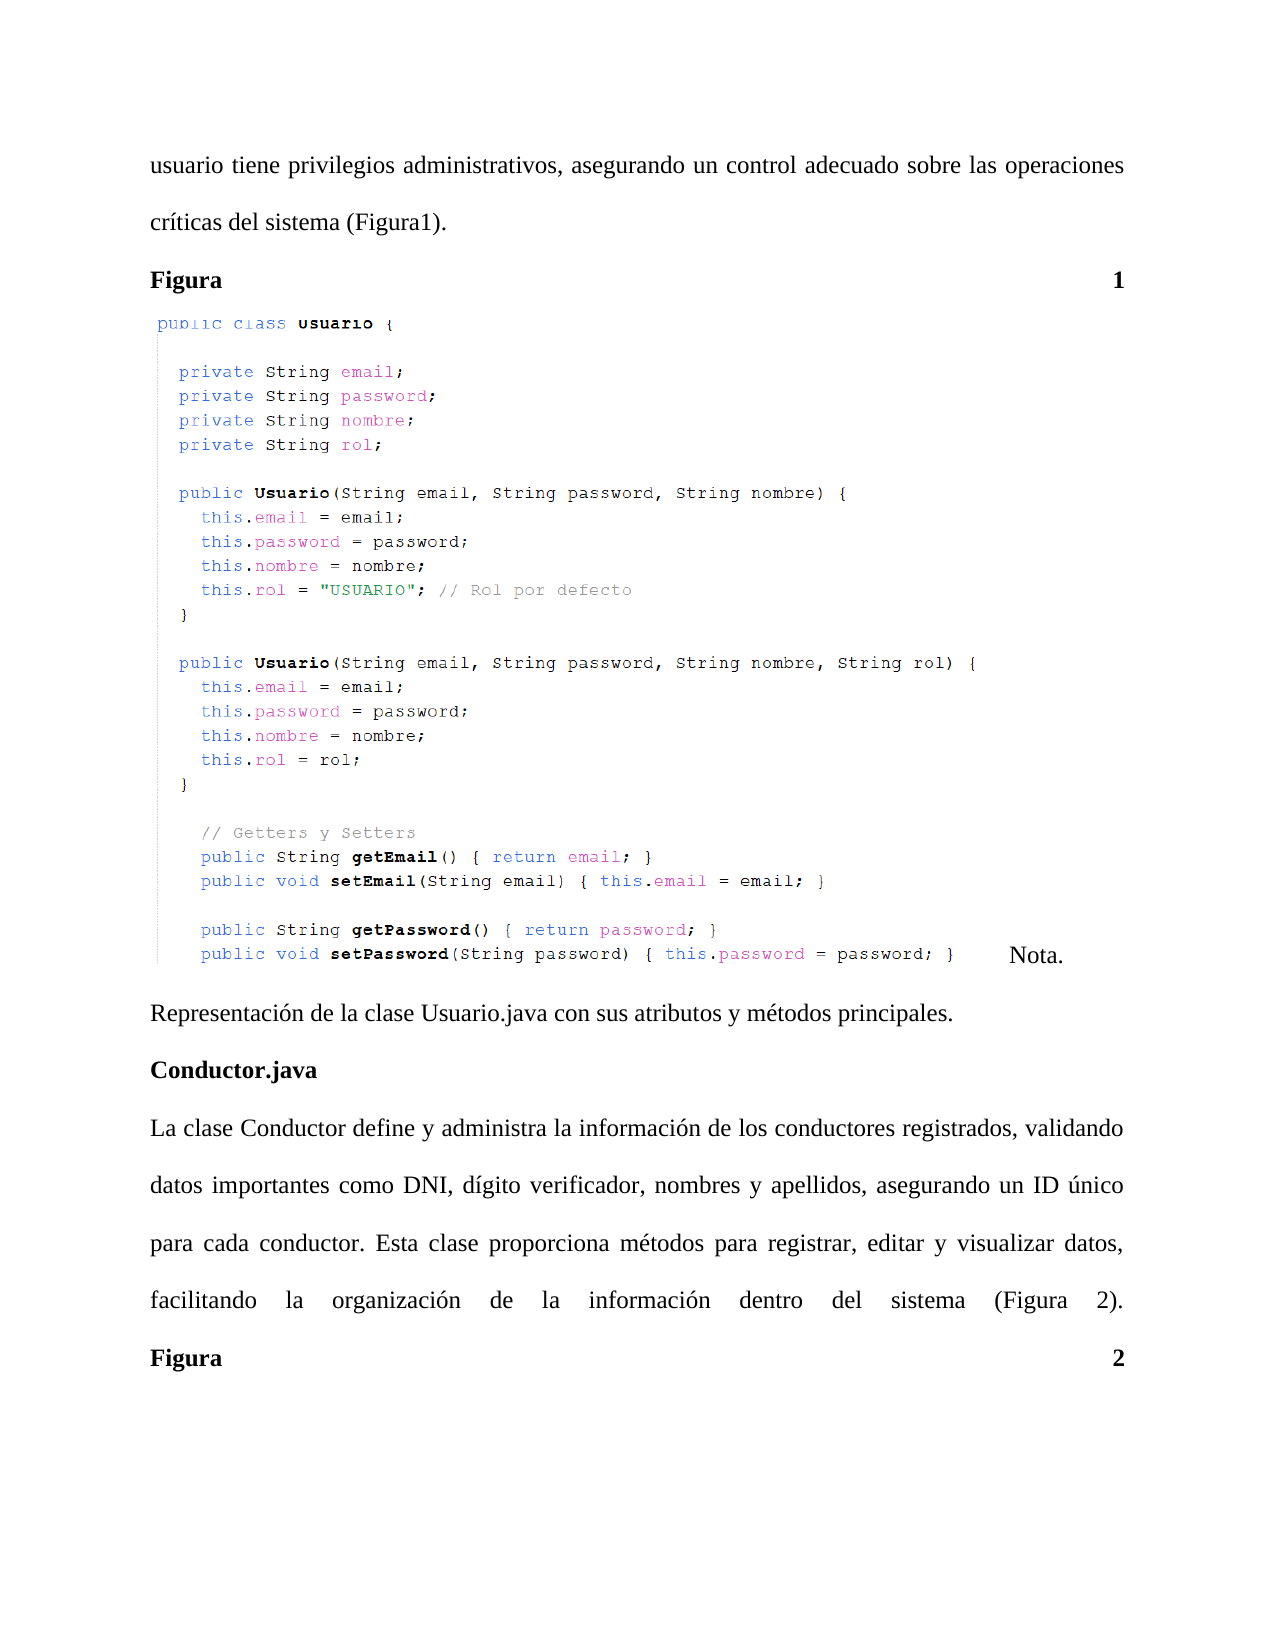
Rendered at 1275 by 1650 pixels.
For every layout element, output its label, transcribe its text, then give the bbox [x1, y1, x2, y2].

picture [150, 320, 1009, 964]
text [150, 150, 1125, 236]
